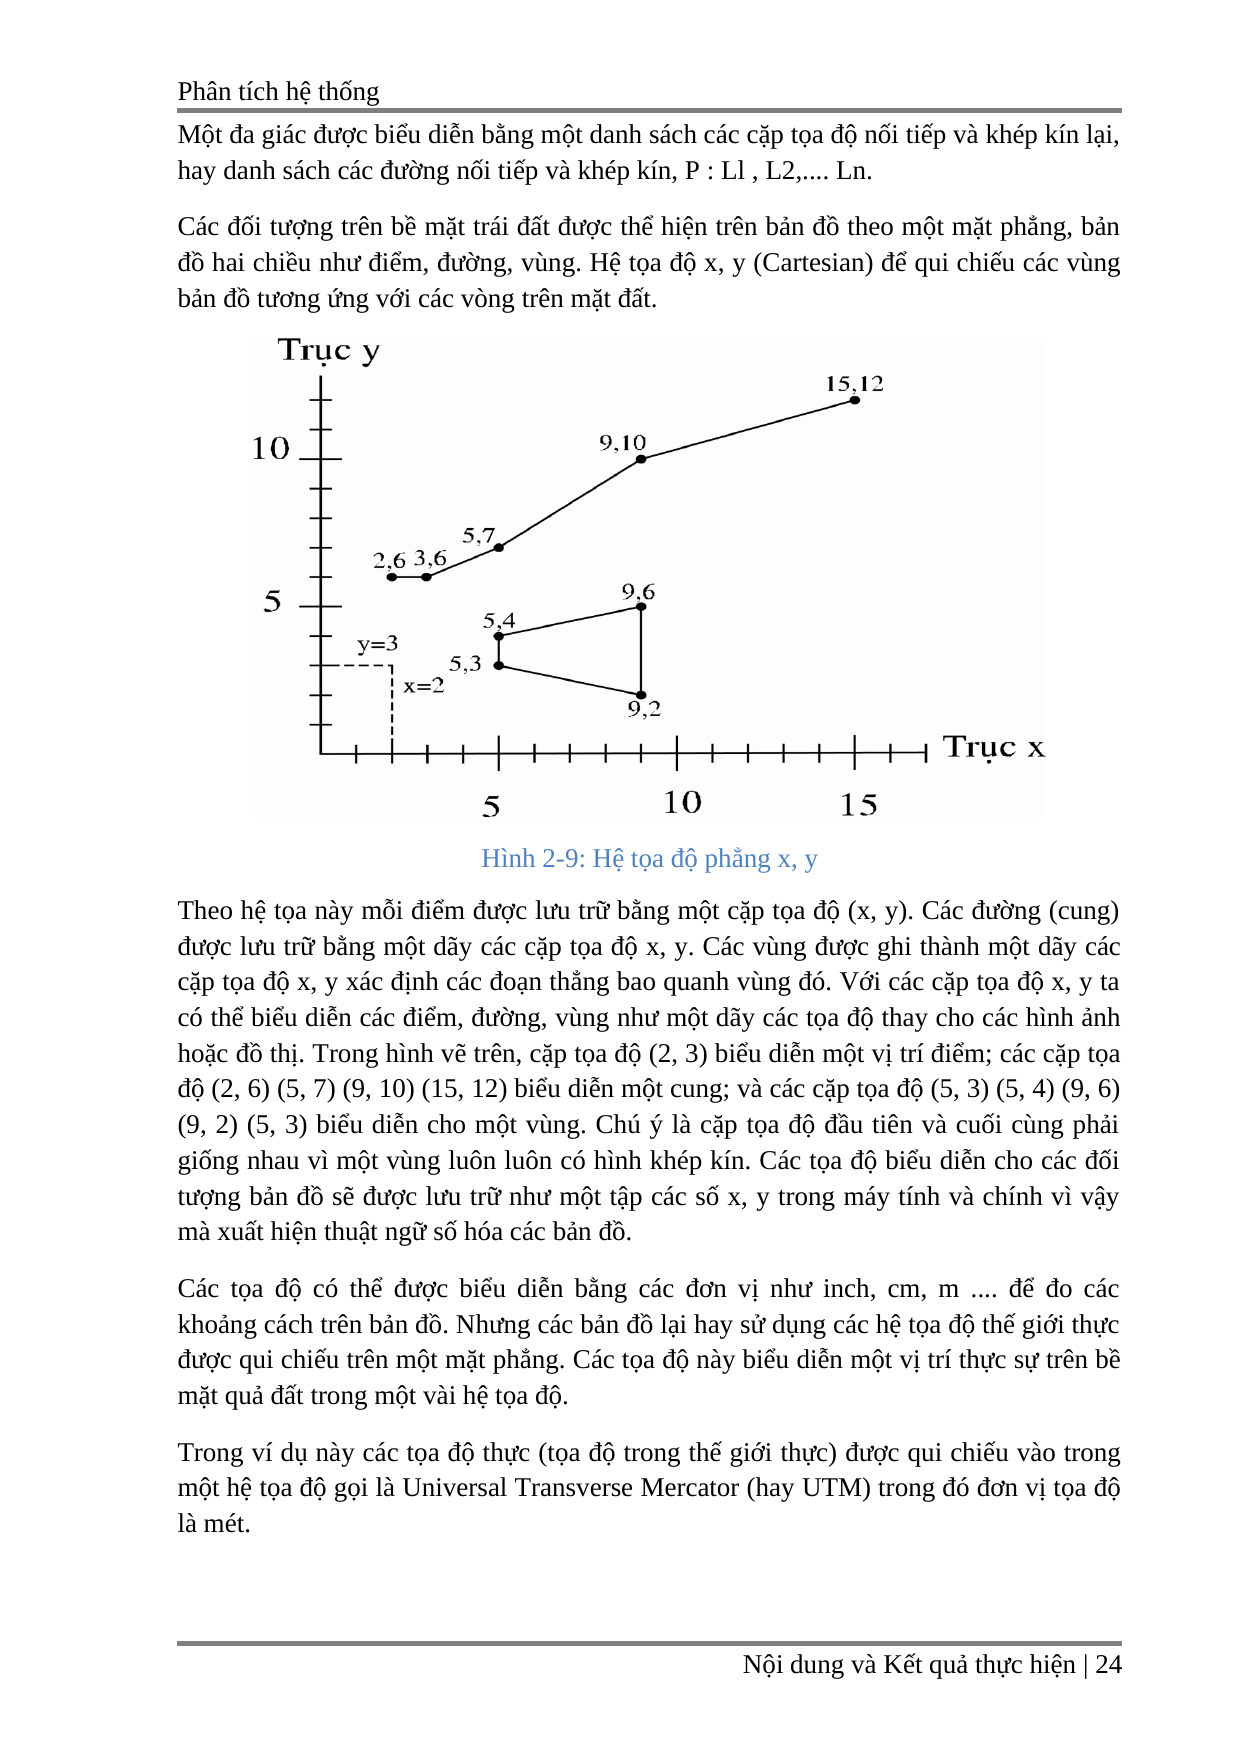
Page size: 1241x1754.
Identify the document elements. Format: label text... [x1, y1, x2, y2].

text Hình 2-9: Hệ tọa độ phẳng x, y [177, 842, 1122, 873]
text Trong ví dụ này các tọa độ thực (tọa độ trong thế giới thực) được qui chiếu vào trong một hệ tọa độ gọi là Universal Transverse Mercator (hay UTM) trong đó đơn vị tọa độ là mét. [177, 1436, 1122, 1538]
text Theo hệ tọa này mỗi điểm được lưu trữ bằng một cặp tọa độ (x, y). Các đường (cung) được lưu trữ bằng một dãy các cặp tọa độ x, y. Các vùng được ghi thành một dãy các cặp tọa độ x, y xác định các đoạn thẳng bao quanh vùng đó. Với các cặp tọa độ x, y ta có thể biểu diễn các điểm, đường, vùng như một dãy các tọa độ thay cho các hình ảnh hoặc đồ thị. Trong hình vẽ trên, cặp tọa độ (2, 3) biểu diễn một vị trí điểm; các cặp tọa độ (2, 6) (5, 7) (9, 10) (15, 12) biểu diễn một cung; và các cặp tọa độ (5, 3) (5, 4) (9, 6) (9, 2) (5, 3) biểu diễn cho một vùng. Chú ý là cặp tọa độ đầu tiên và cuối cùng phải giống nhau vì một vùng luôn luôn có hình khép kín. Các tọa độ biểu diễn cho các đối tượng bản đồ sẽ được lưu trữ như một tập các số x, y trong máy tính và chính vì vậy mà xuất hiện thuật ngữ số hóa các bản đồ. [177, 894, 1122, 1247]
text Các tọa độ có thể được biểu diễn bằng các đơn vị như inch, cm, m .... để đo các khoảng cách trên bản đồ. Nhưng các bản đồ lại hay sử dụng các hệ tọa độ thế giới thực được qui chiếu trên một mặt phẳng. Các tọa độ này biểu diễn một vị trí thực sự trên bề mặt quả đất trong một vài hệ tọa độ. [177, 1272, 1122, 1410]
text Các đối tượng trên bề mặt trái đất được thể hiện trên bản đồ theo một mặt phẳng, bản đồ hai chiều như điểm, đường, vùng. Hệ tọa độ x, y (Cartesian) để qui chiếu các vùng bản đồ tương ứng với các vòng trên mặt đất. [177, 210, 1122, 313]
text Một đa giác được biểu diễn bằng một danh sách các cặp tọa độ nối tiếp và khép kín lại, hay danh sách các đường nối tiếp và khép kín, P : Ll , L2,.... Ln. [177, 118, 1122, 185]
picture [253, 338, 1046, 817]
